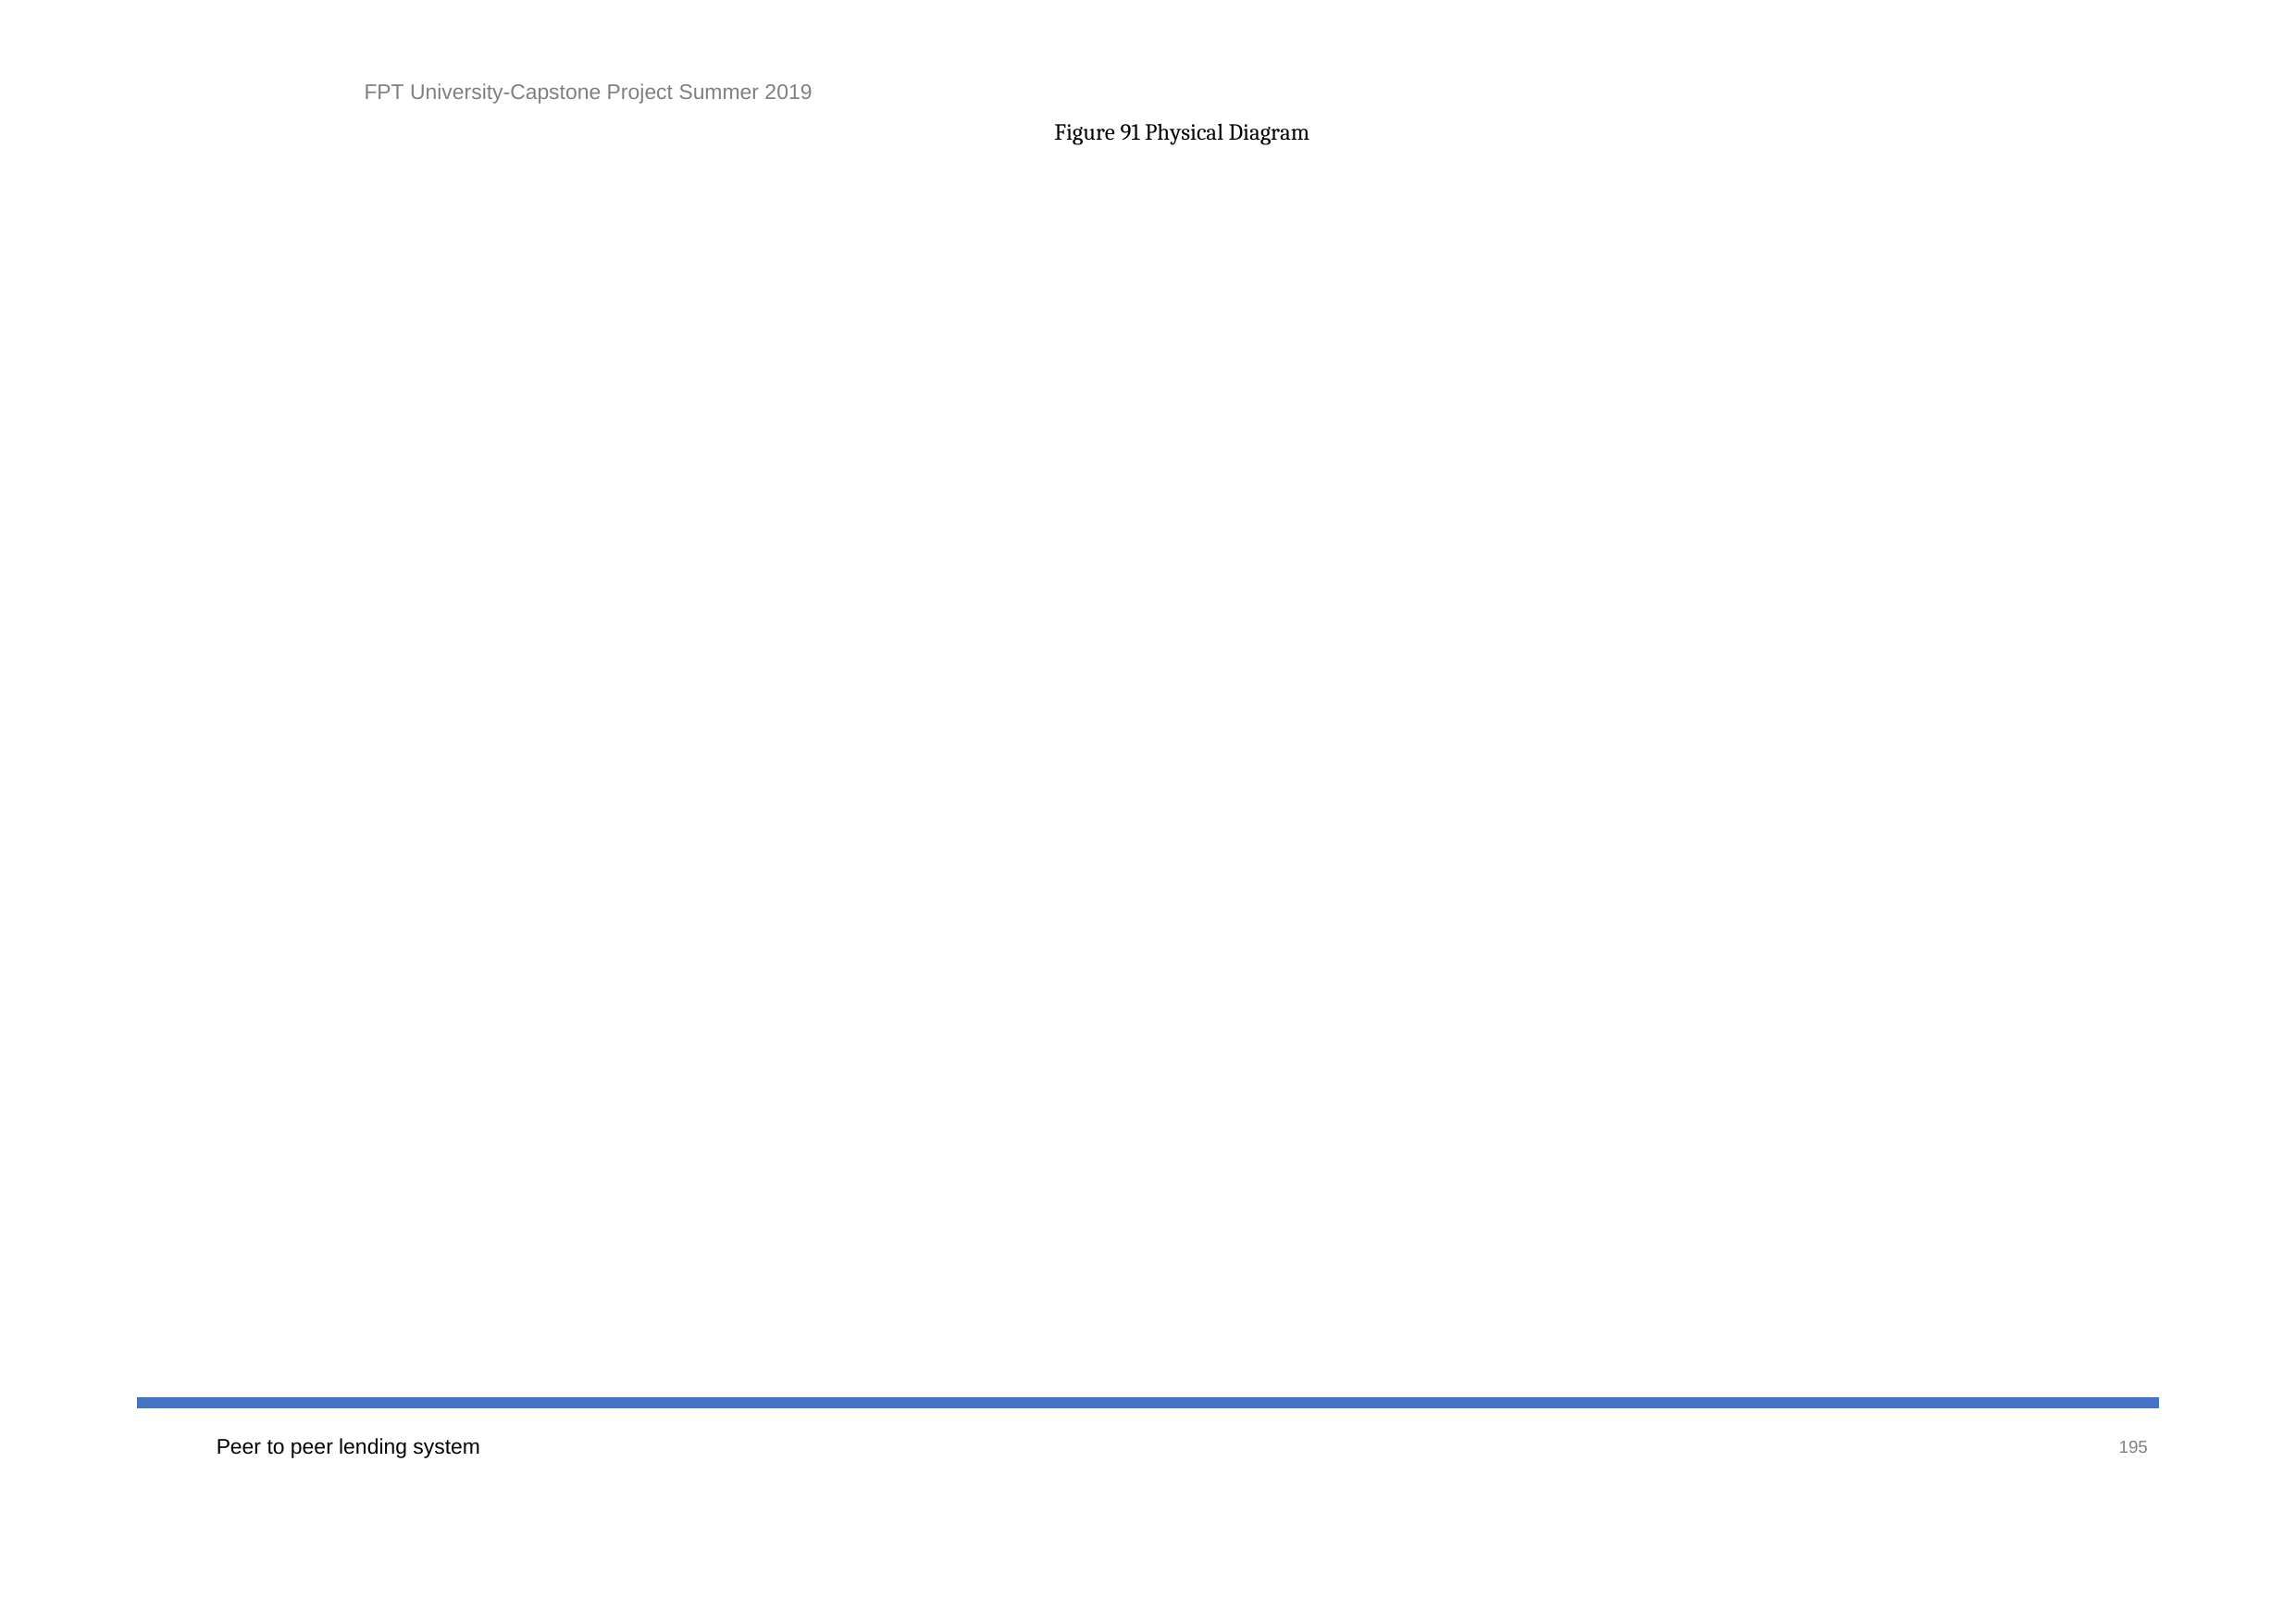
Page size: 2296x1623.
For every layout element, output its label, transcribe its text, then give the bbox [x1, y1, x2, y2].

text Figure 91 Physical Diagram [137, 119, 2159, 146]
